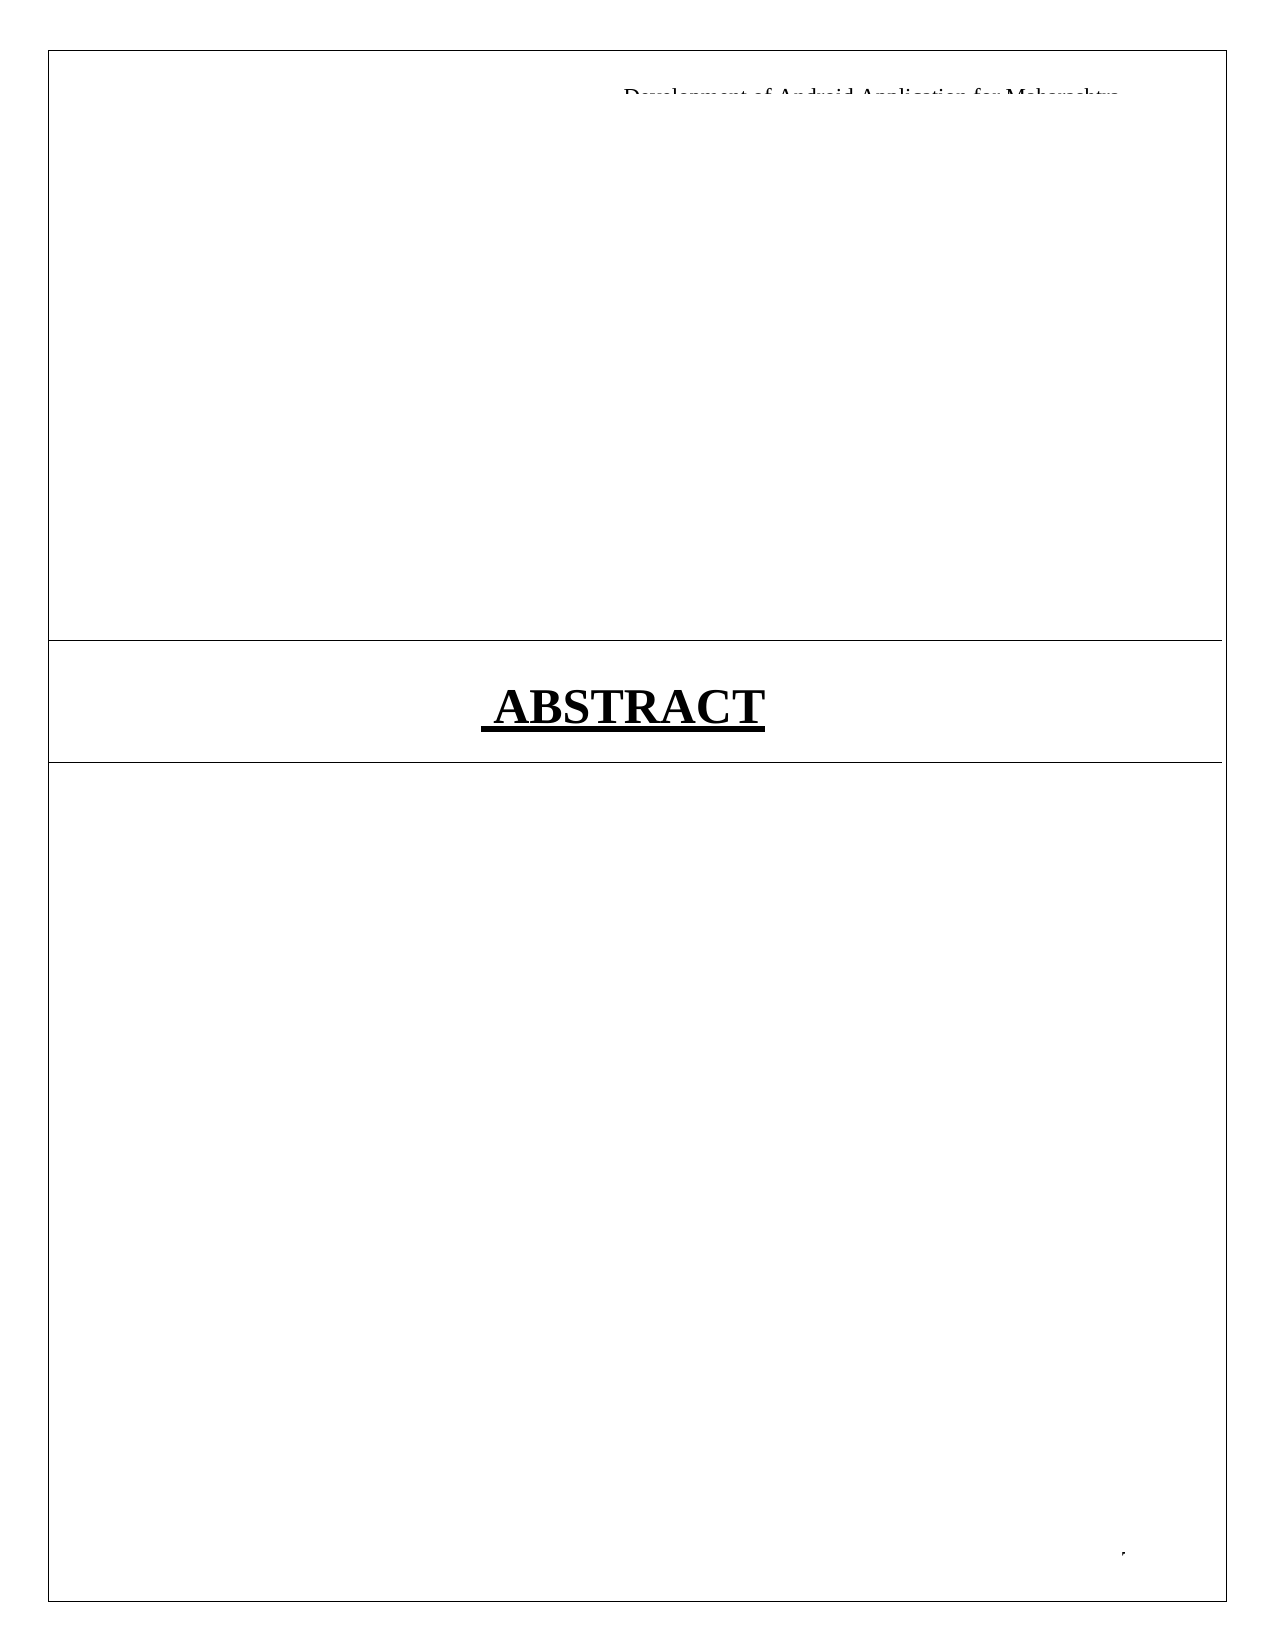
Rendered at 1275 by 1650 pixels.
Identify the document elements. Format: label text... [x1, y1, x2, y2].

text ABSTRACT [60, 677, 1186, 734]
